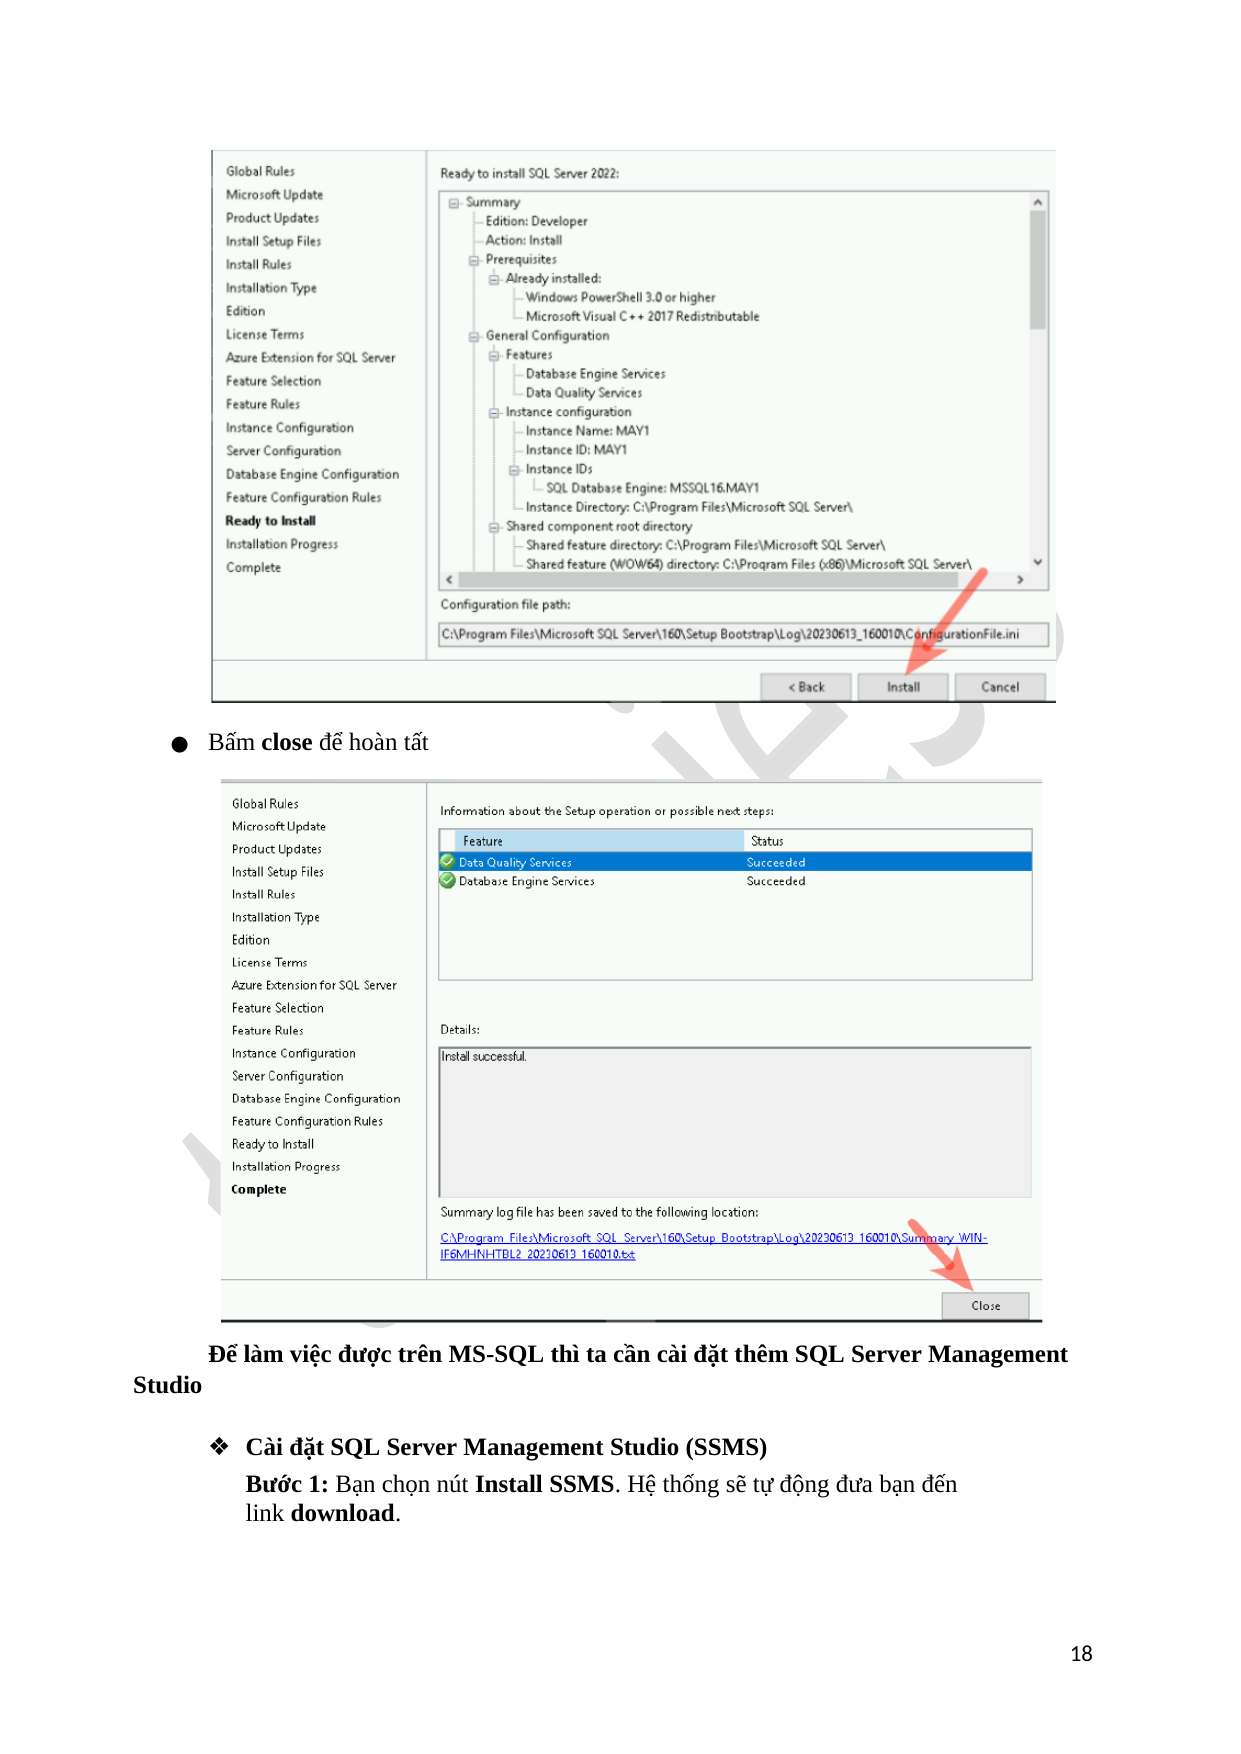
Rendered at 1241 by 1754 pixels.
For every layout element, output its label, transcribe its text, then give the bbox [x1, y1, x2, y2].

picture [207, 150, 1056, 703]
list Bấm close để hoàn tất [170, 720, 1093, 762]
picture [220, 779, 1043, 1323]
list Cài đặt SQL Server Management Studio (SSMS) Bước 1: Bạn chọn nút Install SSMS. Hệ thống sẽ tự động đưa bạn đến link download. [208, 1418, 1093, 1527]
text Để làm việc được trên MS-SQL thì ta cần cài đặt thêm SQL Server Management Studio [133, 1339, 1093, 1399]
